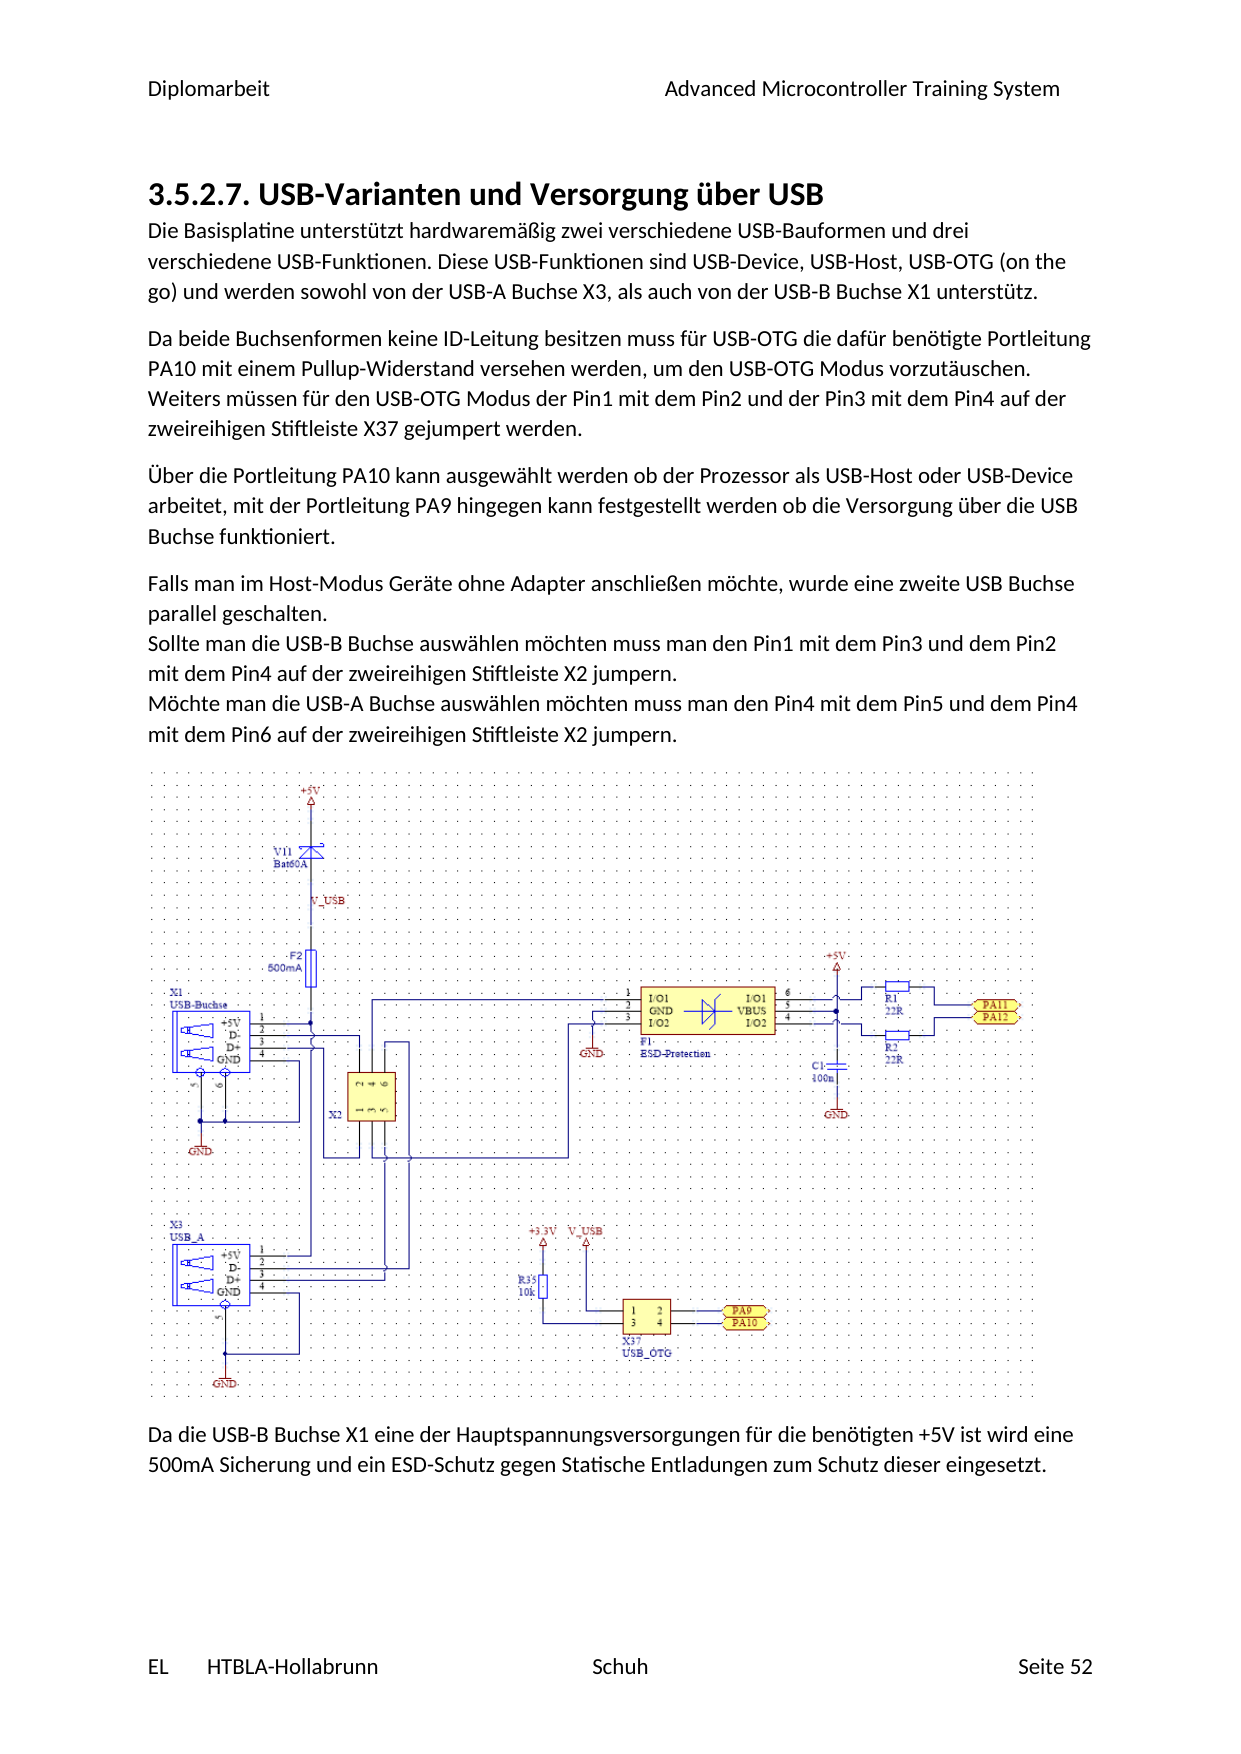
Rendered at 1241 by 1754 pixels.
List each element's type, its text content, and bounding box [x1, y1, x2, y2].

text Die Basisplatine unterstützt hardwaremäßig zwei verschiedene USB-Bauformen und drei verschiedene USB-Funktionen. Diese USB-Funktionen sind USB-Device, USB-Host, USB-OTG (on the go) und werden sowohl von der USB-A Buchse X3, als auch von der USB-B Buchse X1 unterstütz. [148, 217, 1093, 305]
picture [147, 766, 1041, 1402]
text Da die USB-B Buchse X1 eine der Hauptspannungsversorgungen für die benötigten +5V ist wird eine 500mA Sicherung und ein ESD-Schutz gegen Statische Entladungen zum Schutz dieser eingesetzt. [148, 1420, 1093, 1478]
text Da beide Buchsenformen keine ID-Leitung besitzen muss für USB-OTG die dafür benötigte Portleitung PA10 mit einem Pullup-Widerstand versehen werden, um den USB-OTG Modus vorzutäuschen. Weiters müssen für den USB-OTG Modus der Pin1 mit dem Pin2 und der Pin3 mit dem Pin4 auf der zweireihigen Stiftleiste X37 gejumpert werden. [148, 324, 1093, 442]
subtitle 3.5.2.7. USB-Varianten und Versorgung über USB [148, 173, 1093, 213]
text Über die Portleitung PA10 kann ausgewählt werden ob der Prozessor als USB-Host oder USB-Device arbeitet, mit der Portleitung PA9 hingegen kann festgestellt werden ob die Versorgung über die USB Buchse funktioniert. [148, 461, 1093, 550]
text Falls man im Host-Modus Geräte ohne Adapter anschließen möchte, wurde eine zweite USB Buchse parallel geschalten. Sollte man die USB-B Buchse auswählen möchten muss man den Pin1 mit dem Pin3 und dem Pin2 mit dem Pin4 auf der zweireihigen Stiftleiste X2 jumpern. Möchte man die USB-A Buchse auswählen möchten muss man den Pin4 mit dem Pin5 und dem Pin4 mit dem Pin6 auf der zweireihigen Stiftleiste X2 jumpern. [148, 569, 1093, 748]
